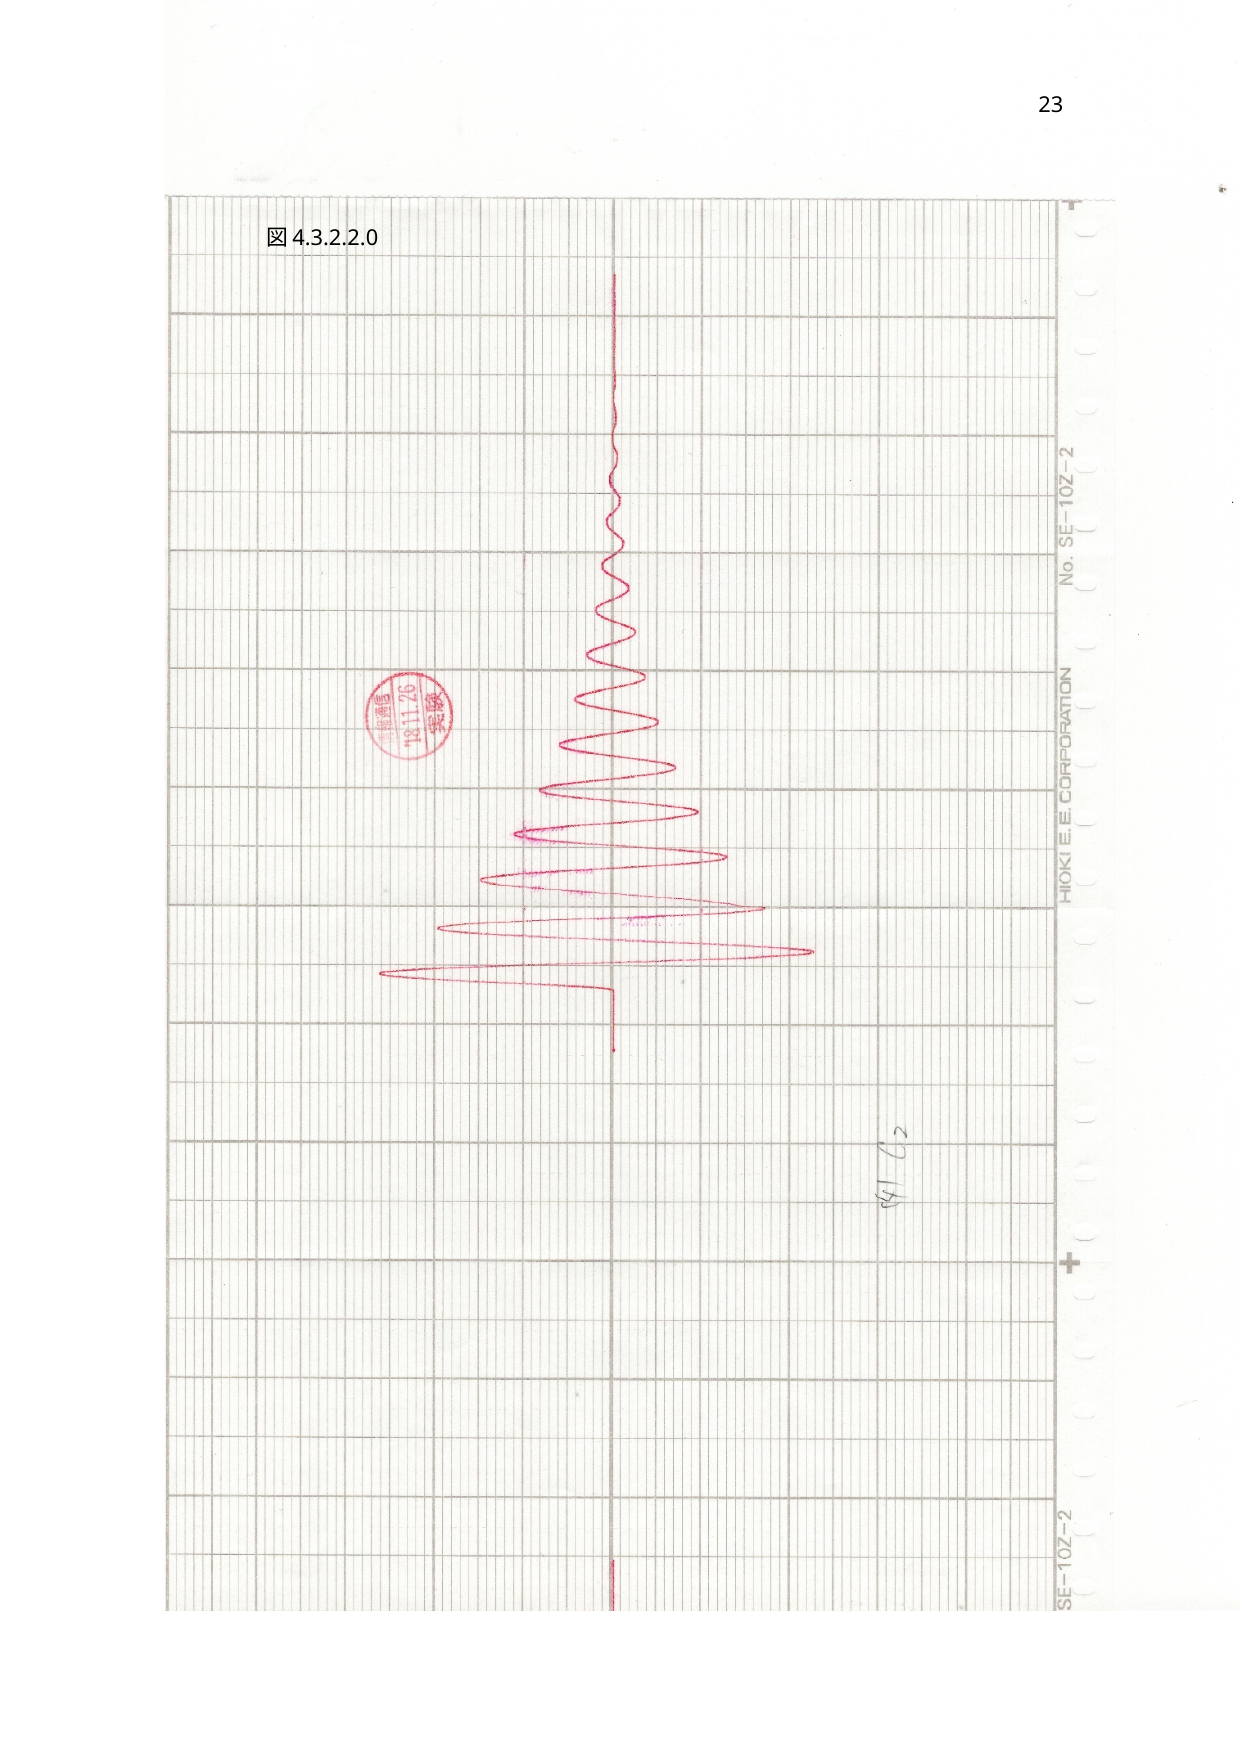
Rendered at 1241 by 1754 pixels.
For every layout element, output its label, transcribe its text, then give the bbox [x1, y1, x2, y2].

text 図4.3.2.2.0 [266, 217, 1063, 254]
picture [166, 0, 1241, 1609]
